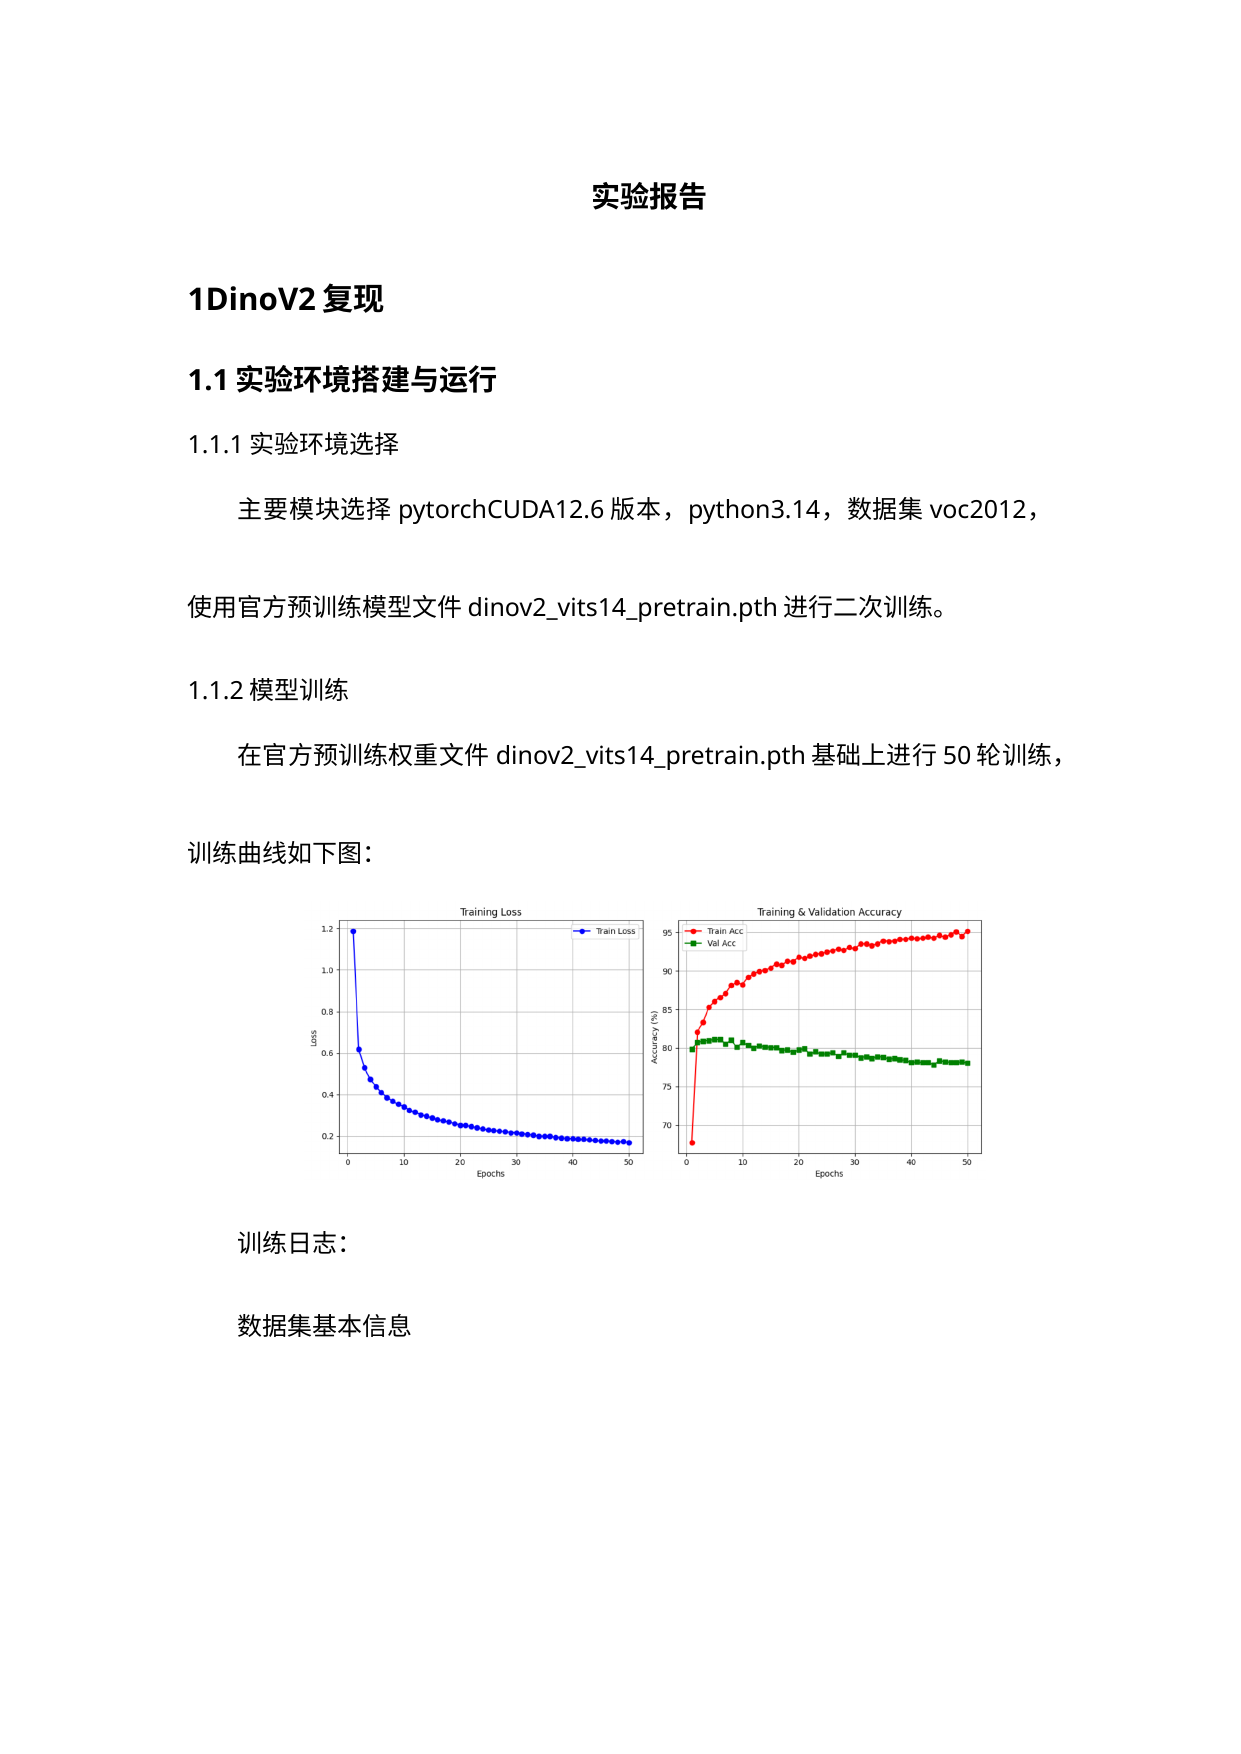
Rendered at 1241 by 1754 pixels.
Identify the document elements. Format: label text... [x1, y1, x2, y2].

text 1.1实验环境搭建与运行 [187, 346, 1053, 411]
text 1DinoV2复现 [187, 264, 1053, 329]
picture [303, 901, 987, 1180]
text 训练日志： [187, 1209, 1053, 1274]
text 在官方预训练权重文件dinov2_vits14_pretrain.pth基础上进行50轮训练，训练曲线如下图： [187, 721, 1053, 884]
text 实验报告 [187, 162, 1053, 227]
text 主要模块选择pytorchCUDA12.6版本，python3.14，数据集voc2012，使用官方预训练模型文件dinov2_vits14_pretrain.pth进行二次训练。 [187, 476, 1053, 638]
text 1.1.2模型训练 [187, 656, 1053, 721]
text 1.1.1实验环境选择 [187, 411, 1053, 476]
text 数据集基本信息 [187, 1292, 1053, 1357]
